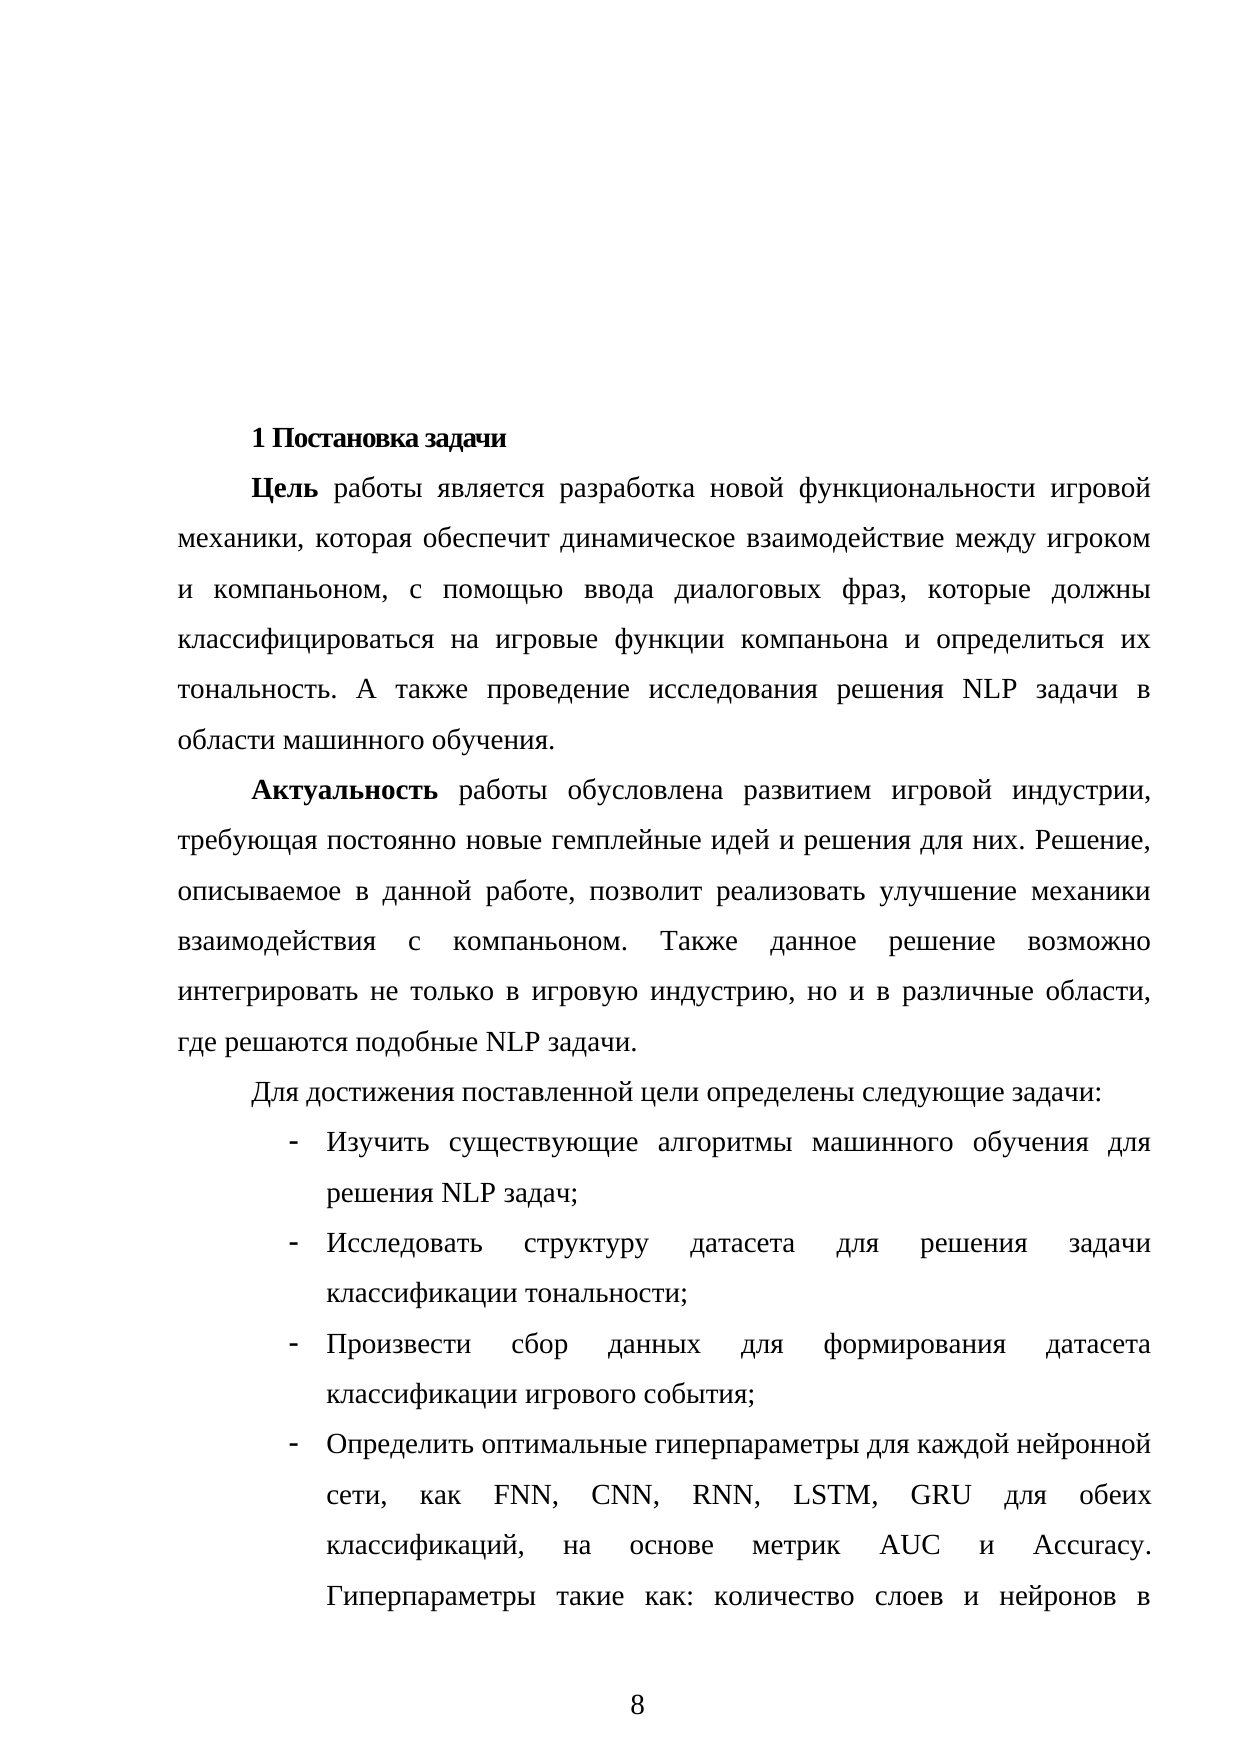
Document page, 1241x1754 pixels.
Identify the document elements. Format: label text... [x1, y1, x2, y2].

text Цель работы является разработка новой функциональности игровой механики, которая обеспечит динамическое взаимодействие между игроком и компаньоном, с помощью ввода диалоговых фраз, которые должны классифицироваться на игровые функции компаньона и определиться их тональность. А также проведение исследования решения NLP задачи в области машинного обучения. [177, 470, 1152, 755]
list Исследовать структуру датасета для решения задачи классификации тональности; [288, 1225, 1152, 1309]
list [288, 1427, 1152, 1611]
list Изучить существующие алгоритмы машинного обучения для решения NLP задач; [288, 1124, 1152, 1208]
text Для достижения поставленной цели определены следующие задачи: [177, 1074, 1152, 1108]
list Произвести сбор данных для формирования датасета классификации игрового события; [288, 1326, 1152, 1410]
text Актуальность работы обусловлена развитием игровой индустрии, требующая постоянно новые гемплейные идей и решения для них. Решение, описываемое в данной работе, позволит реализовать улучшение механики взаимодействия с компаньоном. Также данное решение возможно интегрировать не только в игровую индустрию, но и в различные области, где решаются подобные NLP задачи. [177, 772, 1152, 1057]
title Постановка задачи [224, 420, 1152, 453]
